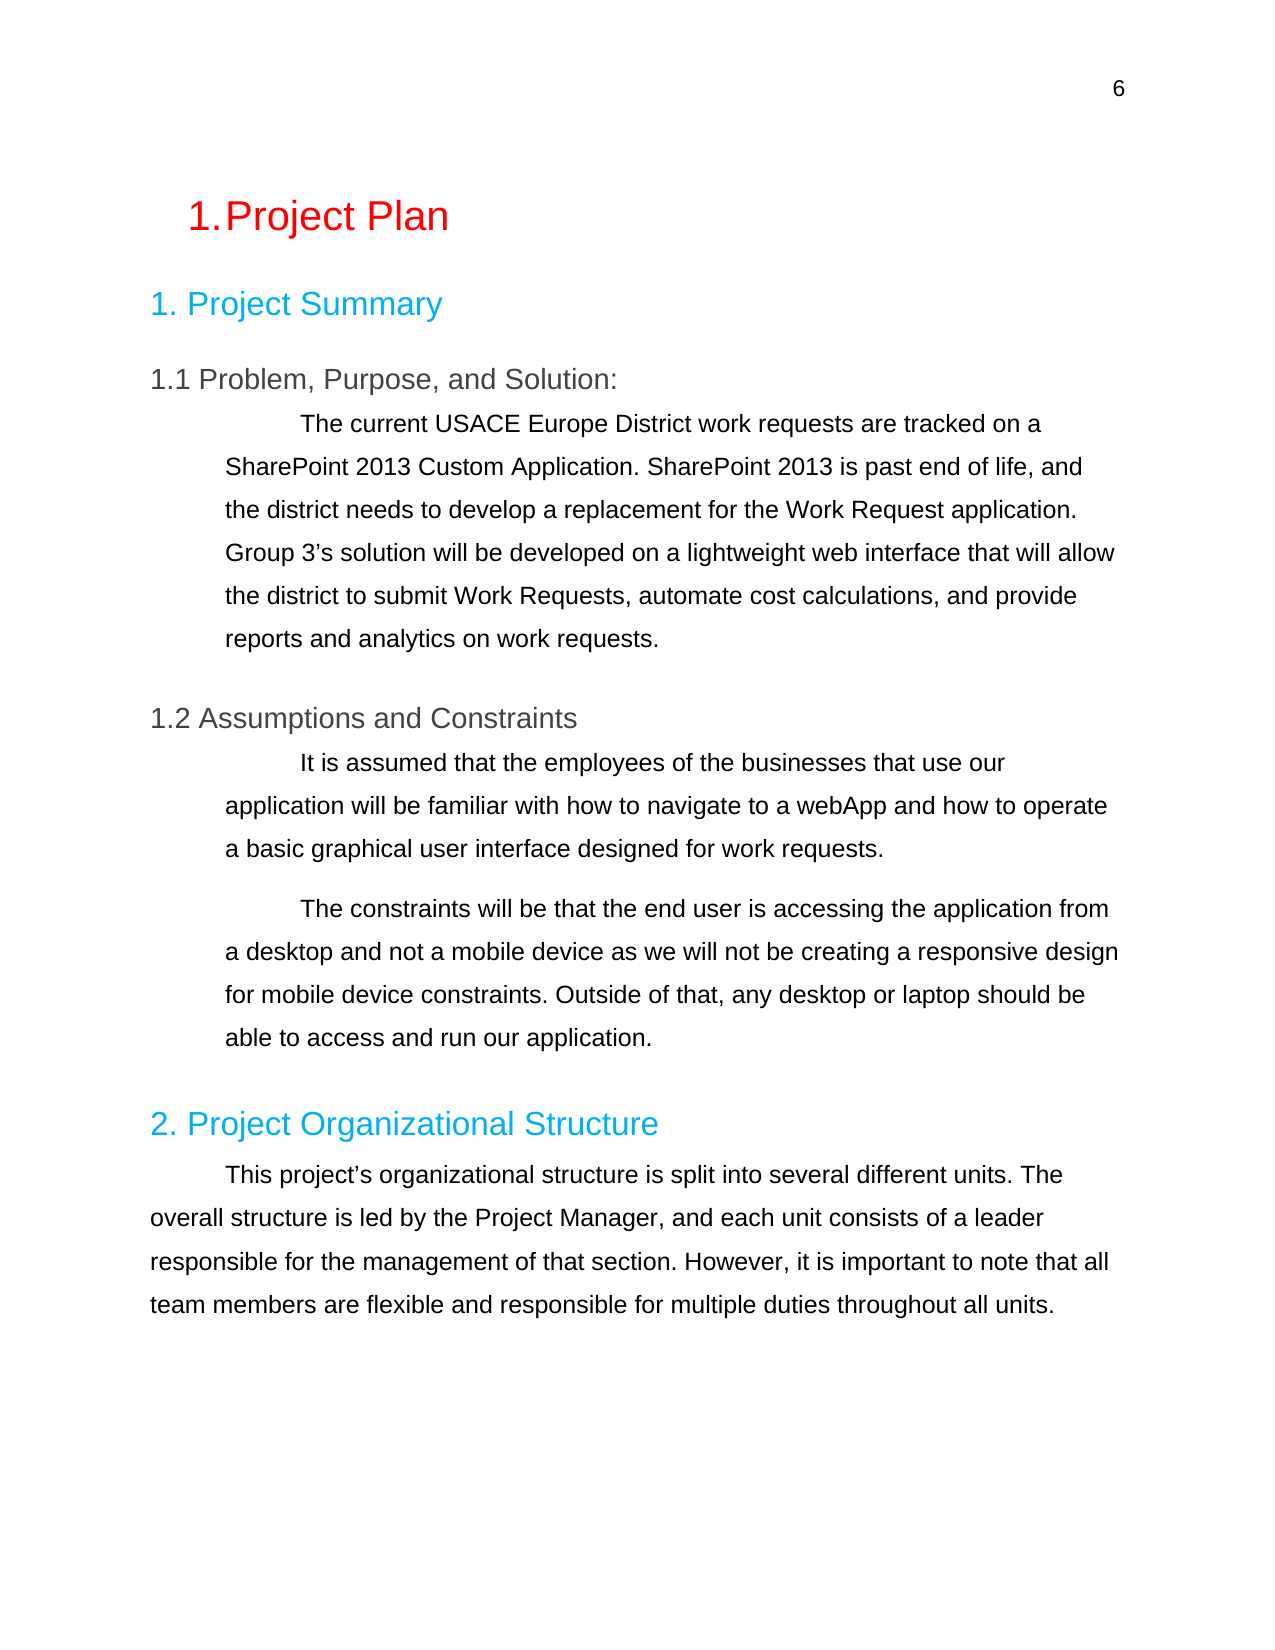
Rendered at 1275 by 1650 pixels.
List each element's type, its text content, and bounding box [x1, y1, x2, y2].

subtitle 1.1 Problem, Purpose, and Solution: [150, 362, 1125, 395]
subtitle Project Plan [187, 192, 1125, 239]
text The current USACE Europe District work requests are tracked on a SharePoint 2013 Custom Application. SharePoint 2013 is past end of life, and the district needs to develop a replacement for the Work Request application. Group 3’s solution will be developed on a lightweight web interface that will allow the district to submit Work Requests, automate cost calculations, and provide reports and analytics on work requests. [225, 409, 1125, 653]
text It is assumed that the employees of the businesses that use our application will be familiar with how to navigate to a webApp and how to operate a basic graphical user interface designed for work requests. [225, 748, 1125, 863]
subtitle 1.2 Assumptions and Constraints [150, 701, 1125, 734]
subtitle 1. Project Summary [150, 284, 1125, 323]
text This project’s organizational structure is split into several different units. The overall structure is led by the Project Manager, and each unit consists of a leader responsible for the management of that section. However, it is important to note that all team members are flexible and responsible for multiple duties throughout all units. [150, 1160, 1125, 1318]
subtitle 2. Project Organizational Structure [150, 1104, 1125, 1142]
text The constraints will be that the end user is accessing the application from a desktop and not a mobile device as we will not be creating a responsive design for mobile device constraints. Outside of that, any desktop or laptop should be able to access and run our application. [225, 894, 1125, 1052]
